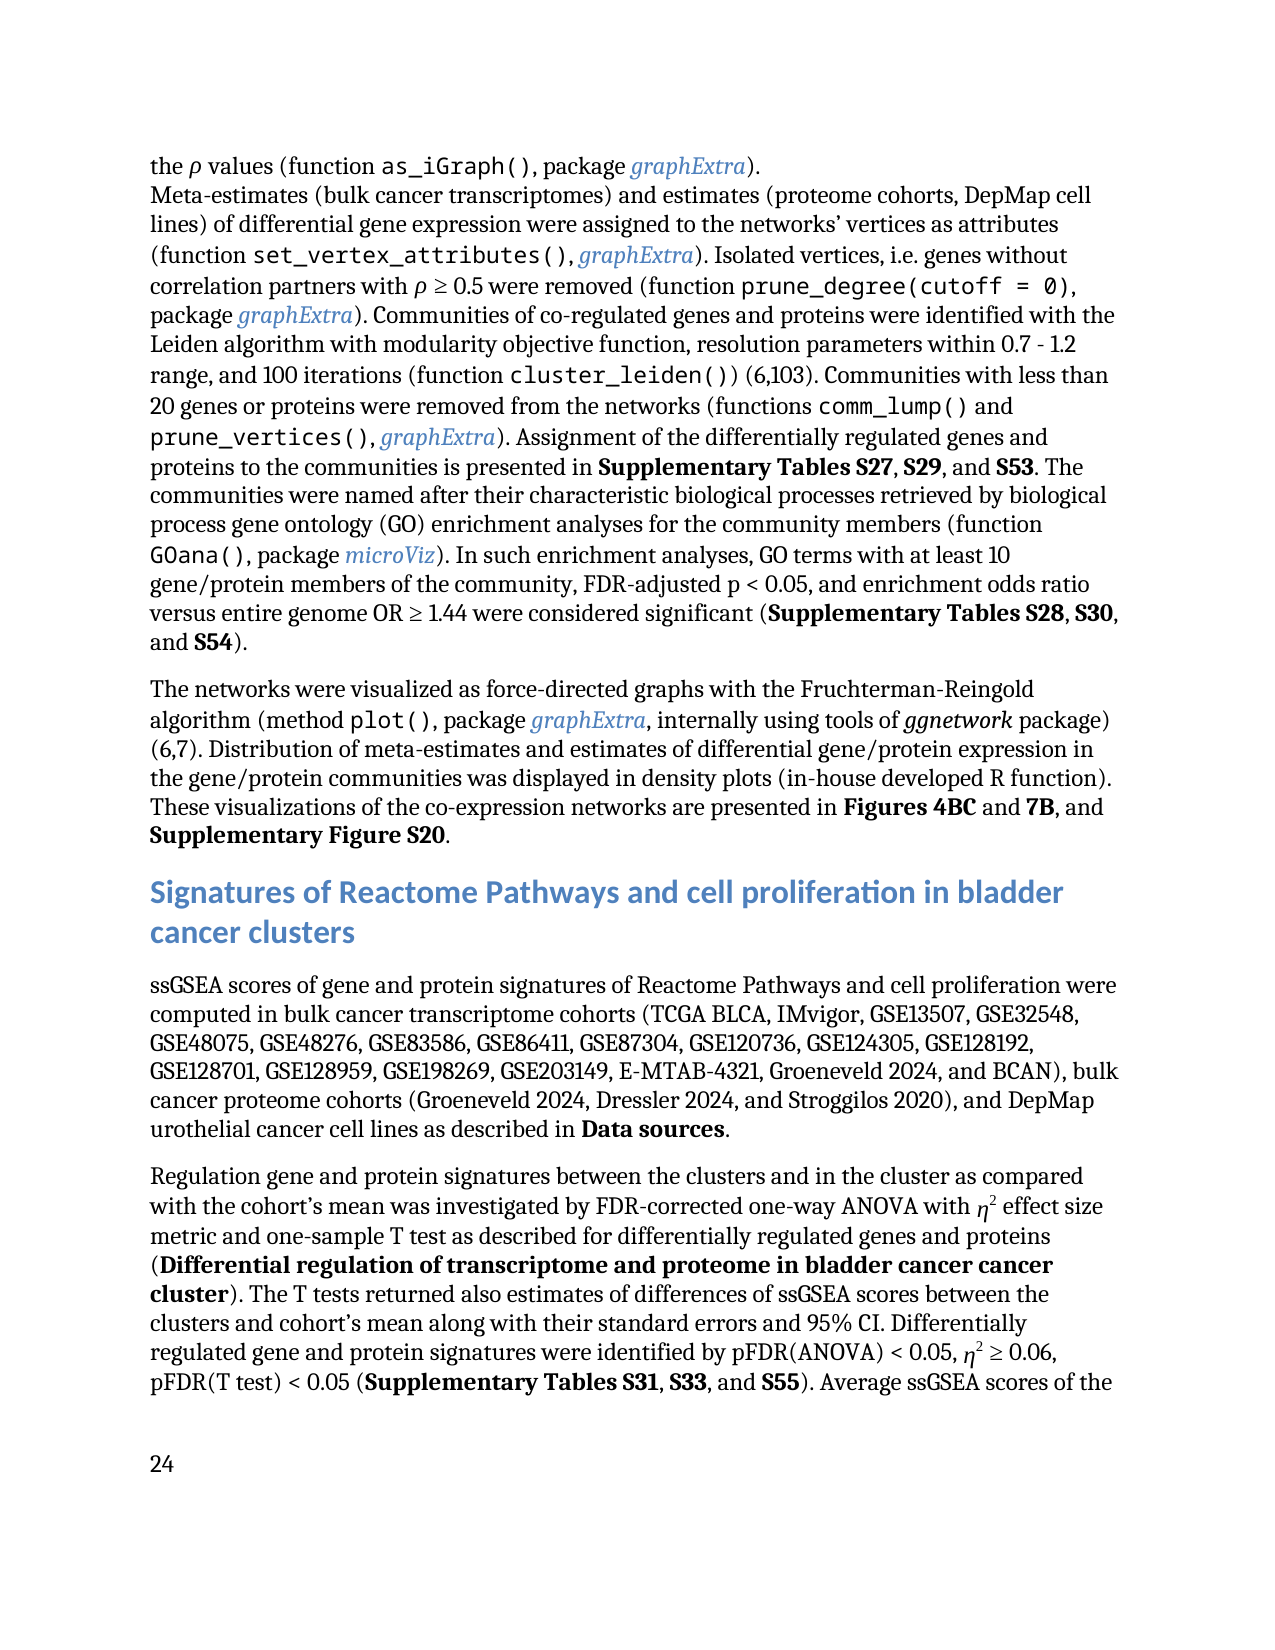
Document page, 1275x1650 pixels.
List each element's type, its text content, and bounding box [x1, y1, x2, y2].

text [150, 150, 1125, 656]
subtitle Signatures of Reactome Pathways and cell proliferation in bladder cancer clusters [150, 871, 1125, 952]
text The networks were visualized as force-directed graphs with the Fruchterman-Reingold algorithm (method plot(), package graphExtra, internally using tools of ggnetwork package) (6,7). Distribution of meta-estimates and estimates of differential gene/protein expression in the gene/protein communities was displayed in density plots (in-house developed R function). These visualizations of the co-expression networks are presented in Figures 4BC and 7B, and Supplementary Figure S20. [150, 675, 1125, 850]
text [150, 1162, 1125, 1397]
text ssGSEA scores of gene and protein signatures of Reactome Pathways and cell proliferation were computed in bulk cancer transcriptome cohorts (TCGA BLCA, IMvigor, GSE13507, GSE32548, GSE48075, GSE48276, GSE83586, GSE86411, GSE87304, GSE120736, GSE124305, GSE128192, GSE128701, GSE128959, GSE198269, GSE203149, E-MTAB-4321, Groeneveld 2024, and BCAN), bulk cancer proteome cohorts (Groeneveld 2024, Dressler 2024, and Stroggilos 2020), and DepMap urothelial cancer cell lines as described in Data sources. [150, 971, 1125, 1143]
